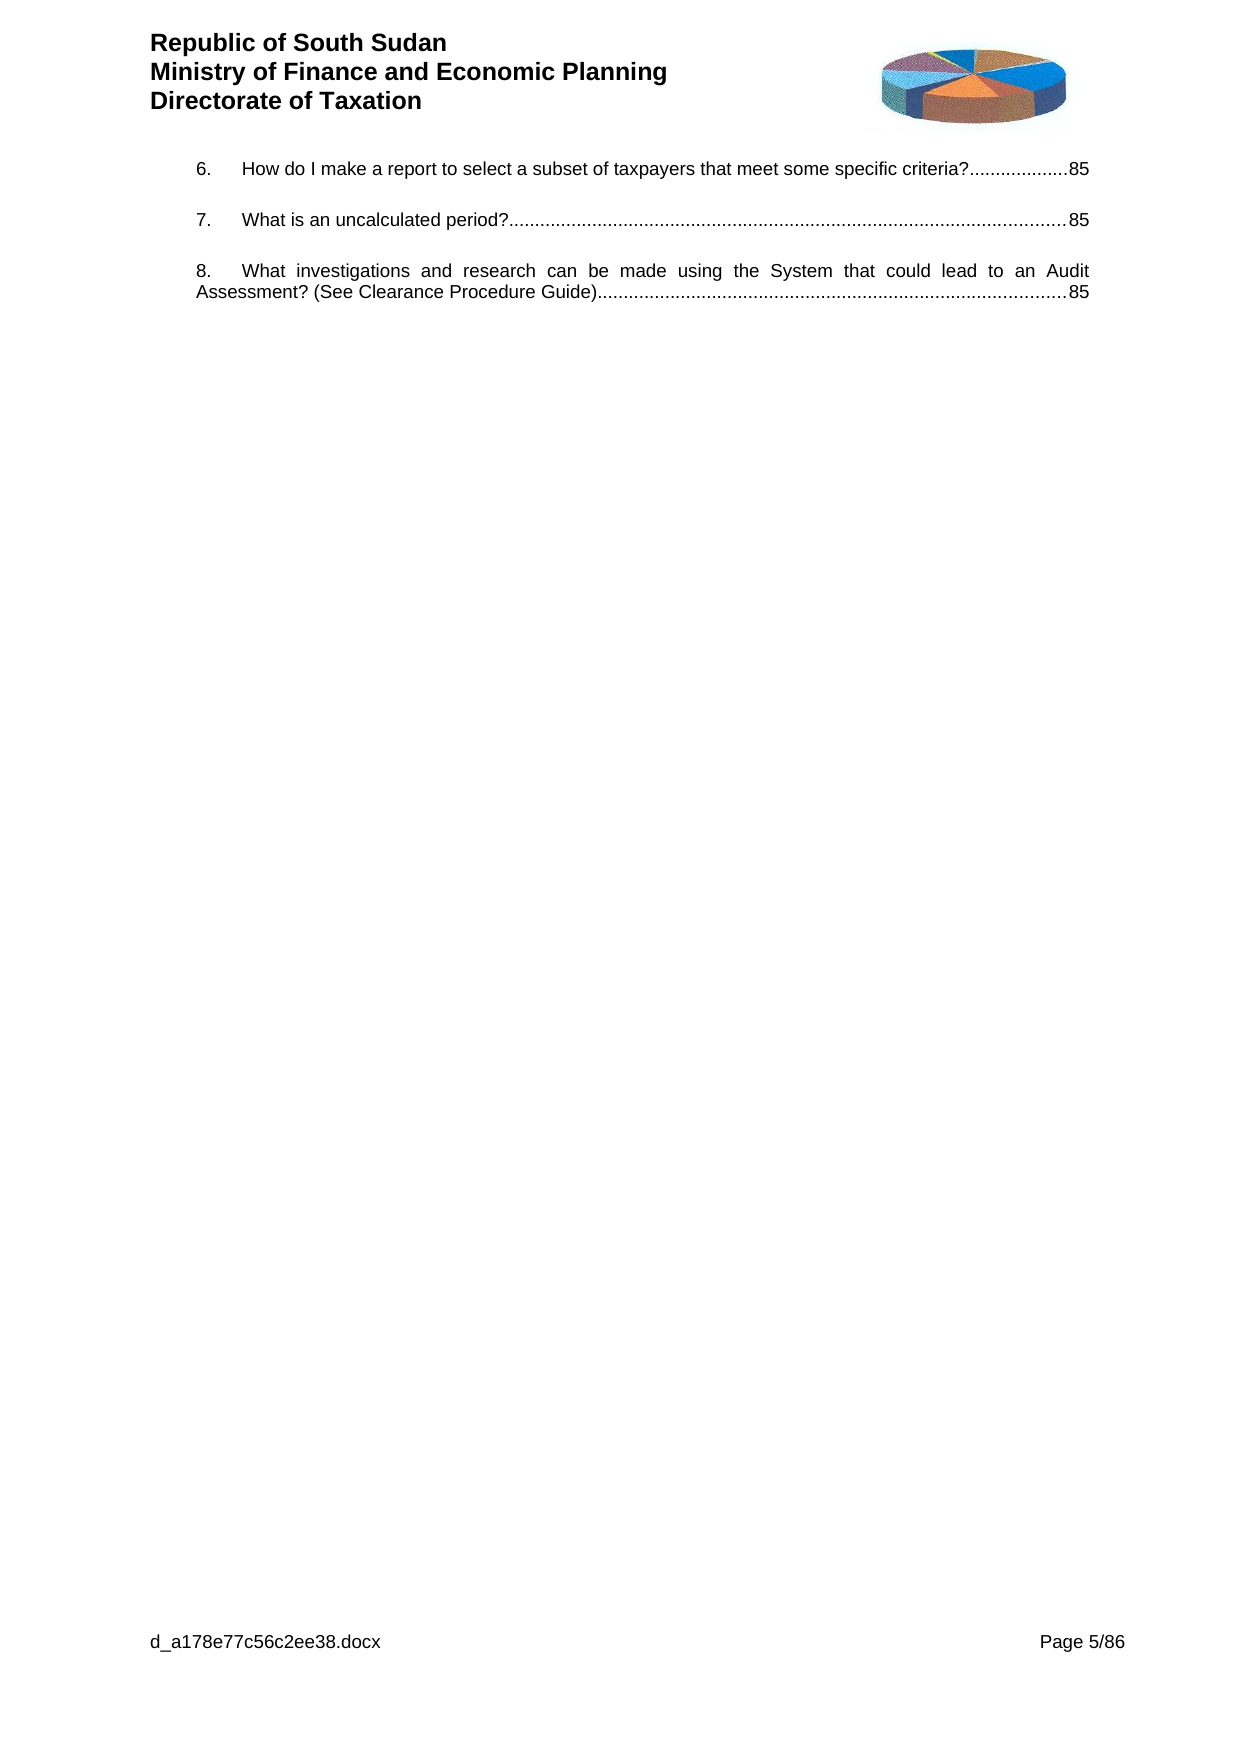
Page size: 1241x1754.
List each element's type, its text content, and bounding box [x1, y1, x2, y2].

text 8. What investigations and research can be made using the System that could lead to an Audit Assessment? (See Clearance Procedure Guide) 85 [196, 259, 1090, 303]
picture [867, 42, 1077, 136]
text 6. How do I make a report to select a subset of taxpayers that meet some specific criteria? 85 [196, 158, 1090, 180]
text 7. What is an uncalculated period? 85 [196, 209, 1090, 230]
